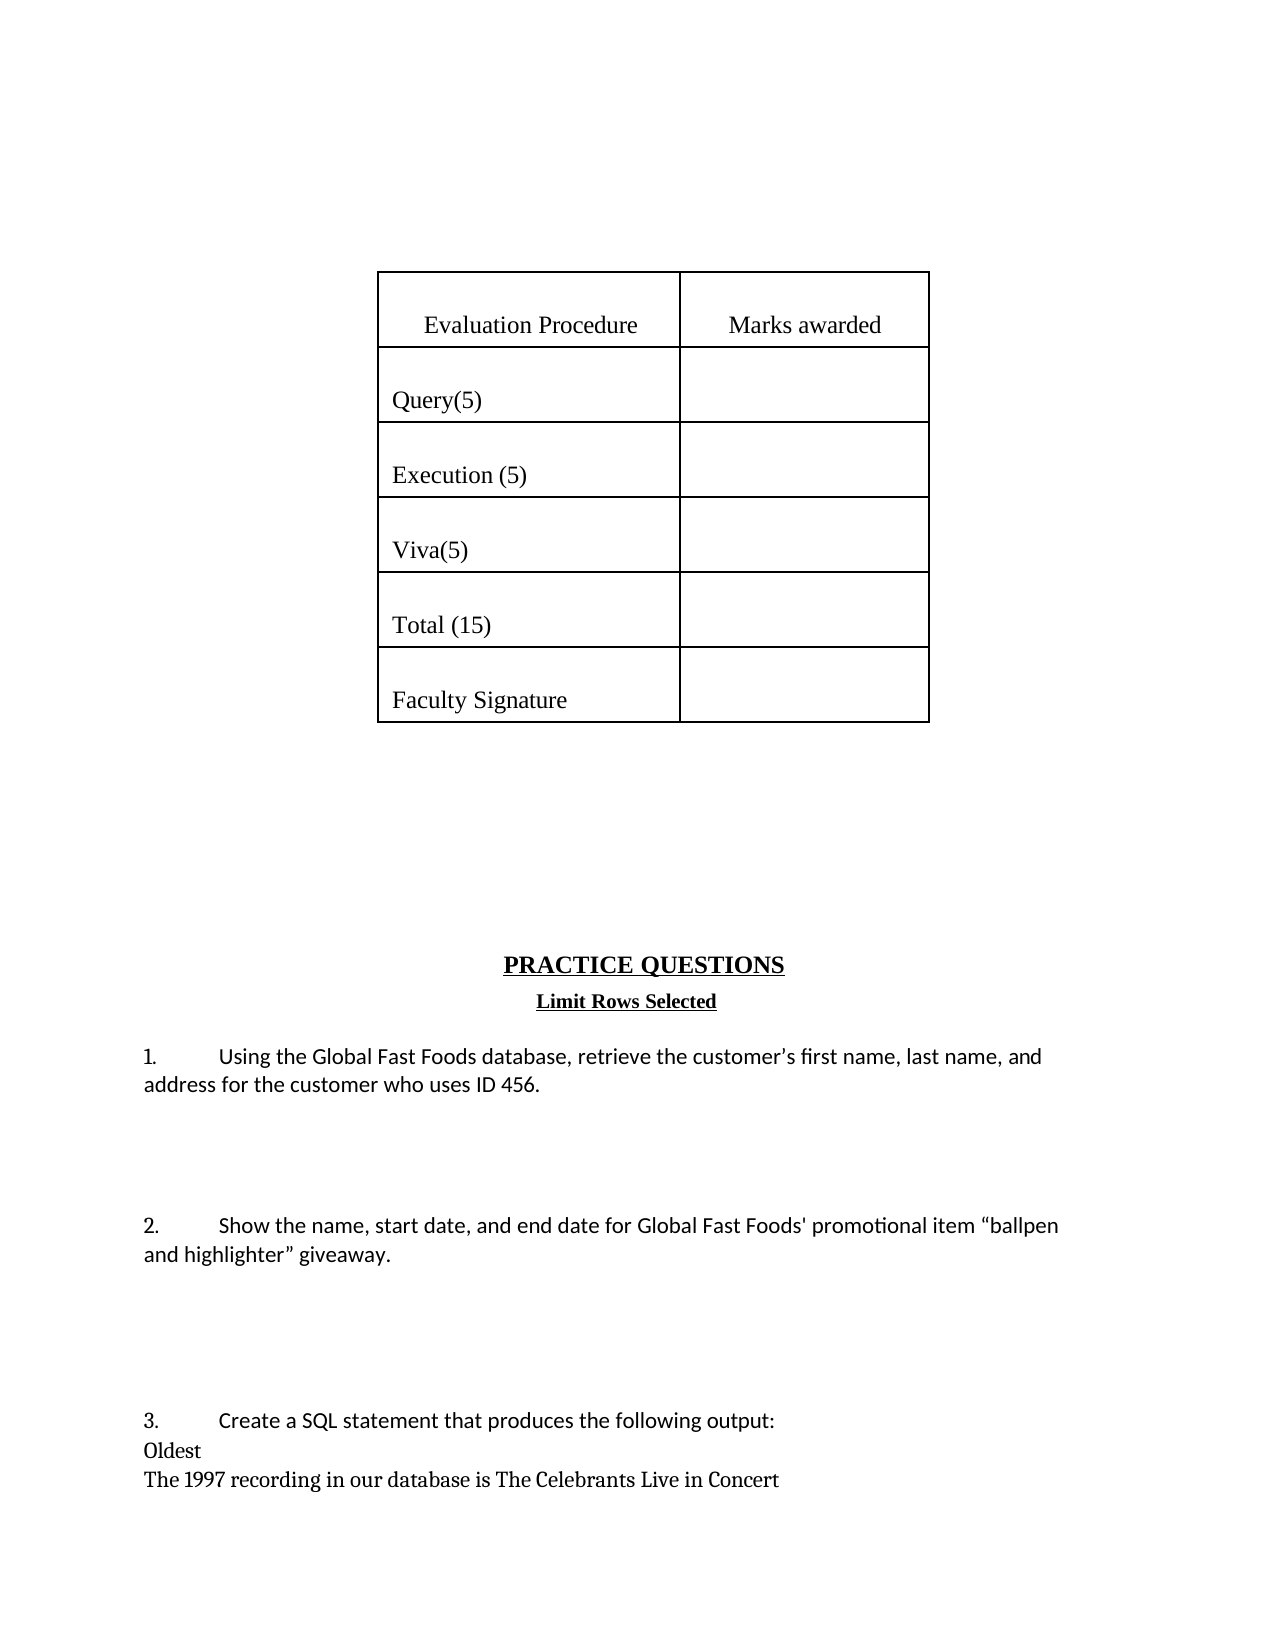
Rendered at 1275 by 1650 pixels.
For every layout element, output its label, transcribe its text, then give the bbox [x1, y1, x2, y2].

text Oldest [144, 1438, 1275, 1464]
subtitle PRACTICE QUESTIONS [112, 950, 1176, 978]
text address for the customer who uses ID 456. [144, 1071, 1275, 1099]
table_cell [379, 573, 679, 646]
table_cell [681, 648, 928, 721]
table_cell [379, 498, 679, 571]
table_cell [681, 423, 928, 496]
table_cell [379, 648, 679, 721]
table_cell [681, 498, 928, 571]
text Limit Rows Selected [113, 989, 1139, 1013]
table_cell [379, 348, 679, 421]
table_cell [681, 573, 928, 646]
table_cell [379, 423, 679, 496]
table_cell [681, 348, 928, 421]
text The 1997 recording in our database is The Celebrants Live in Concert [144, 1467, 1275, 1493]
list Show the name, start date, and end date for Global Fast Foods' promotional item “ballpen and highlighter” giveaway. [144, 1212, 1059, 1268]
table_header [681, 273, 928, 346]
list Create a SQL statement that produces the following output: [144, 1407, 1275, 1434]
list Using the Global Fast Foods database, retrieve the customer’s first name, last name, and [144, 1042, 1275, 1071]
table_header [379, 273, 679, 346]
